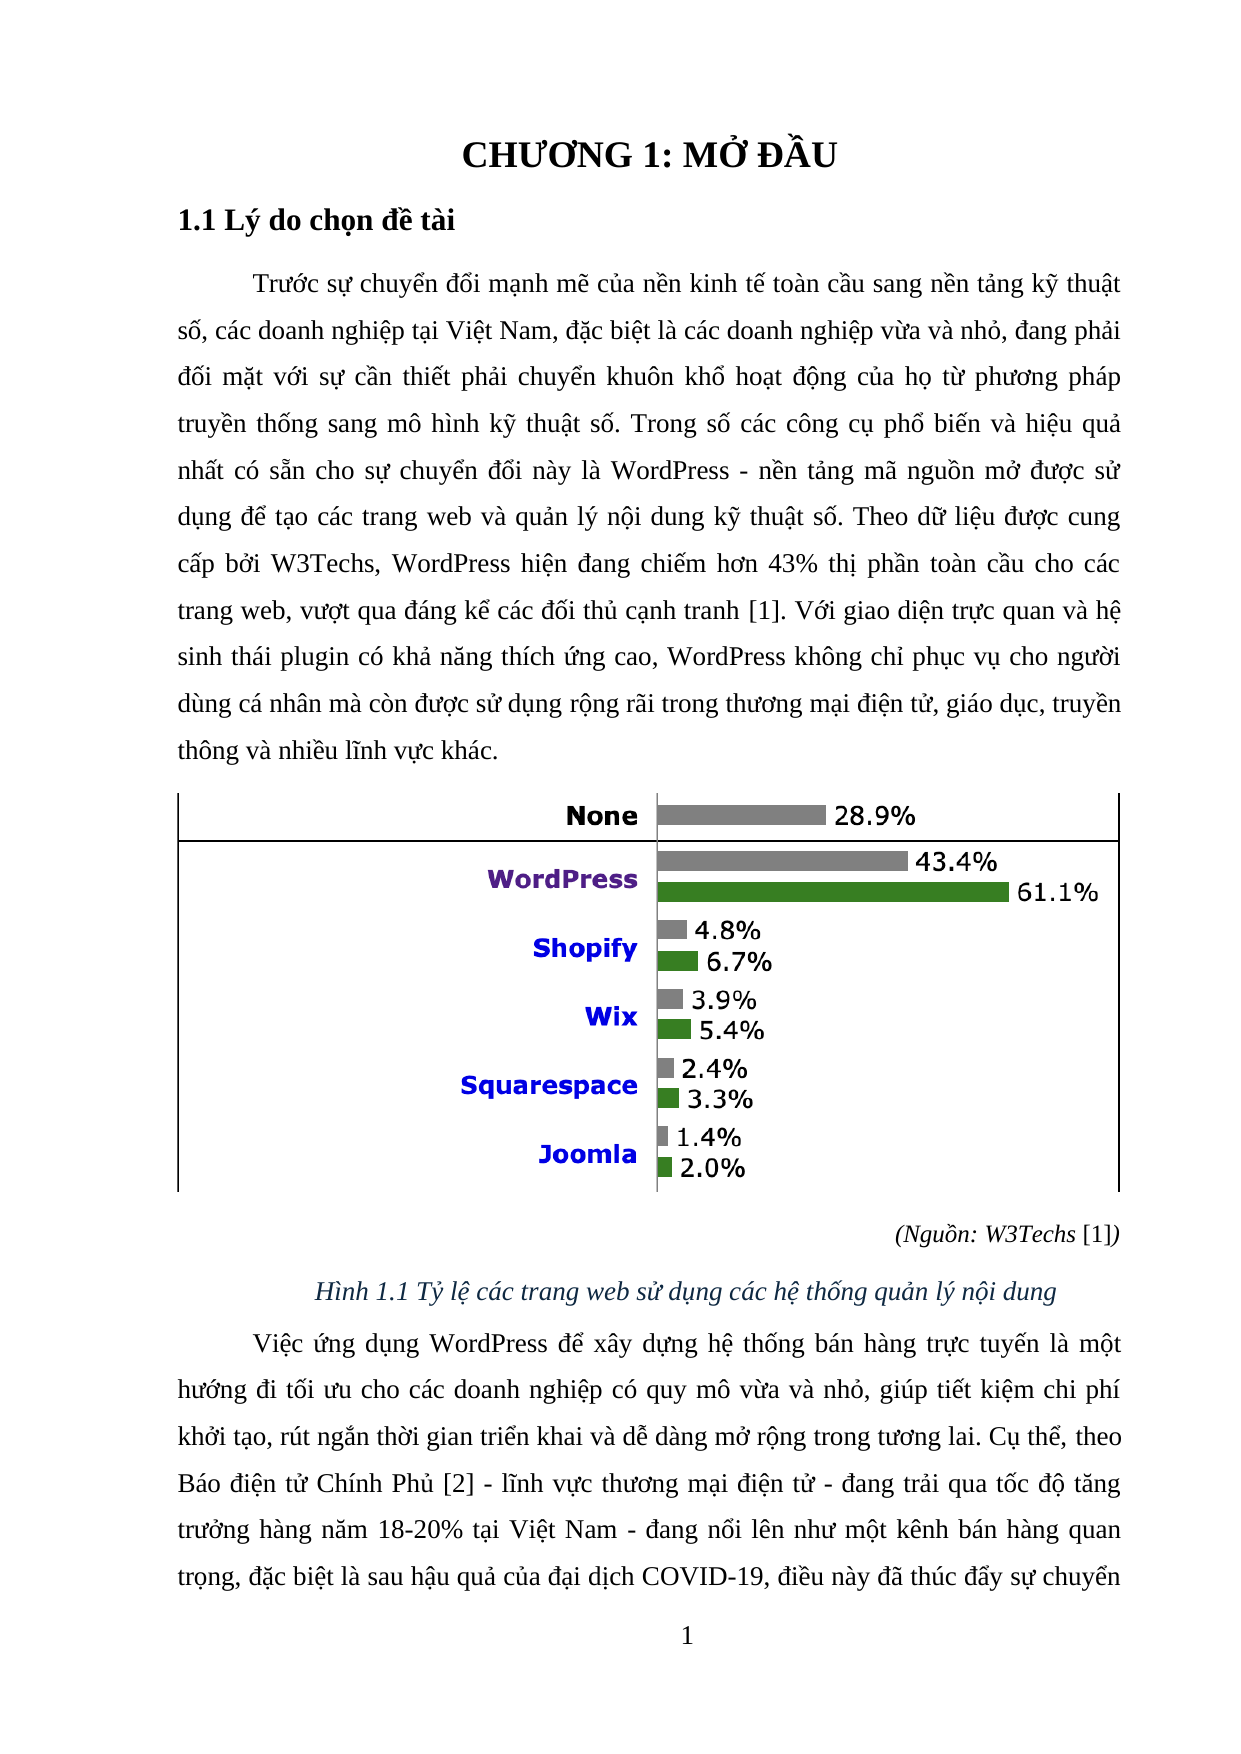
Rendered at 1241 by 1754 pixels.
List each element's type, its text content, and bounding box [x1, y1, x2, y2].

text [177, 1327, 1122, 1591]
text Trước sự chuyển đổi mạnh mẽ của nền kinh tế toàn cầu sang nền tảng kỹ thuật số, các doanh nghiệp tại Việt Nam, đặc biệt là các doanh nghiệp vừa và nhỏ, đang phải đối mặt với sự cần thiết phải chuyển khuôn khổ hoạt động của họ từ phương pháp truyền thống sang mô hình kỹ thuật số. Trong số các công cụ phổ biến và hiệu quả nhất có sẵn cho sự chuyển đổi này là WordPress - nền tảng mã nguồn mở được sử dụng để tạo các trang web và quản lý nội dung kỹ thuật số. Theo dữ liệu được cung cấp bởi W3Techs, WordPress hiện đang chiếm hơn 43% thị phần toàn cầu cho các trang web, vượt qua đáng kể các đối thủ cạnh tranh. Với giao diện trực quan và hệ sinh thái plugin có khả năng thích ứng cao, WordPress không chỉ phục vụ cho người dùng cá nhân mà còn được sử dụng rộng rãi trong thương mại điện tử, giáo dục, truyền thông và nhiều lĩnh vực khác. [177, 267, 1122, 765]
subtitle 1.1 Lý do chọn đề tài [177, 201, 1122, 237]
text (Nguồn: W3Techs) [177, 1219, 1122, 1248]
picture [177, 793, 1123, 1192]
text Hình 1.1 Tỷ lệ các trang web sử dụng các hệ thống quản lý nội dung [177, 1275, 1122, 1306]
subtitle CHƯƠNG 1: MỞ ĐẦU [177, 132, 1122, 175]
